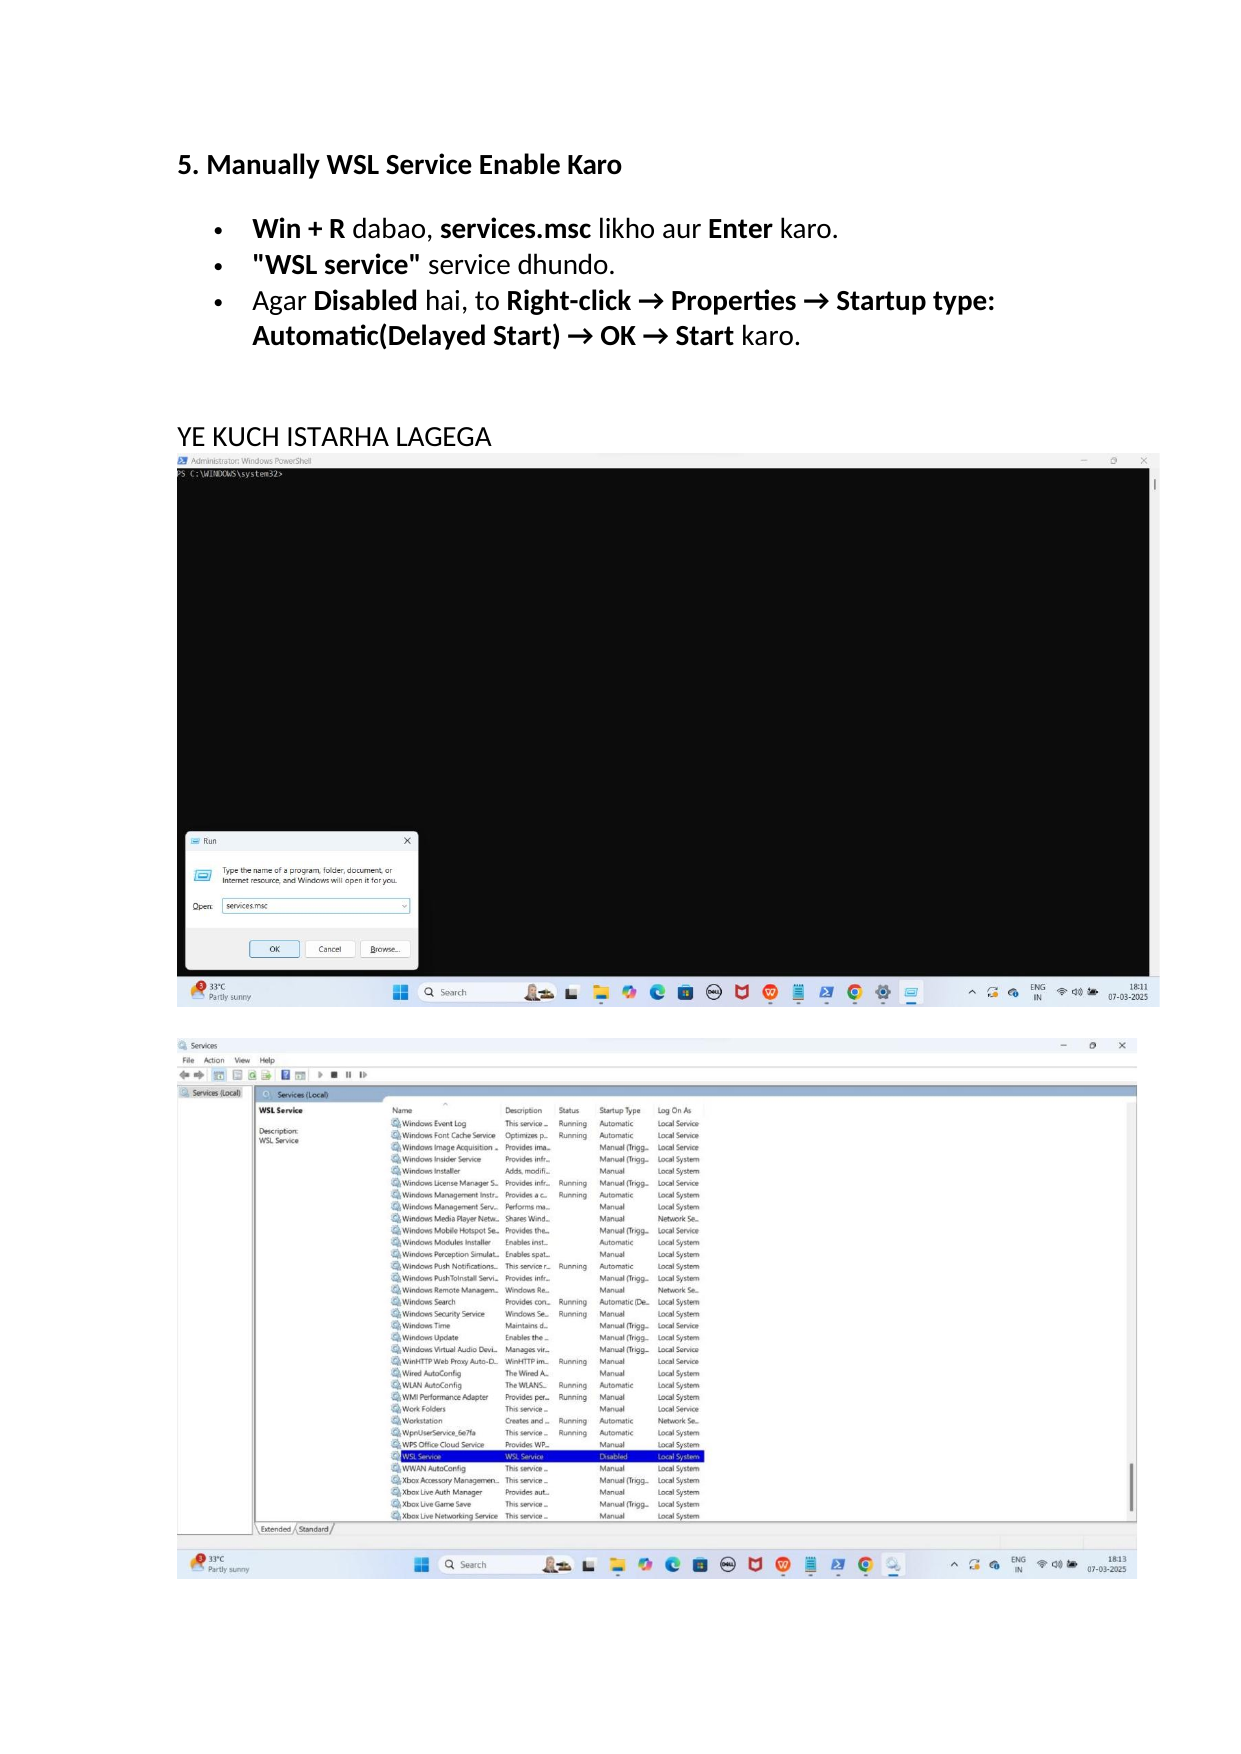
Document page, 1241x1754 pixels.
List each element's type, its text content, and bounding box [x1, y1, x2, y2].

list Agar Disabled hai, to Right-click → Properties → Startup type: Automatic(Delayed Start) → OK → Start karo. [214, 282, 995, 353]
text YE KUCH ISTARHA LAGEGA [177, 418, 1166, 453]
list "WSL service" service dhundo. [214, 246, 1166, 282]
picture [177, 1038, 1138, 1579]
list Manually WSL Service Enable Karo [177, 146, 1166, 181]
list Win + R dabao, services.msc likho aur Enter karo. [214, 211, 1166, 246]
picture [177, 453, 1160, 1007]
